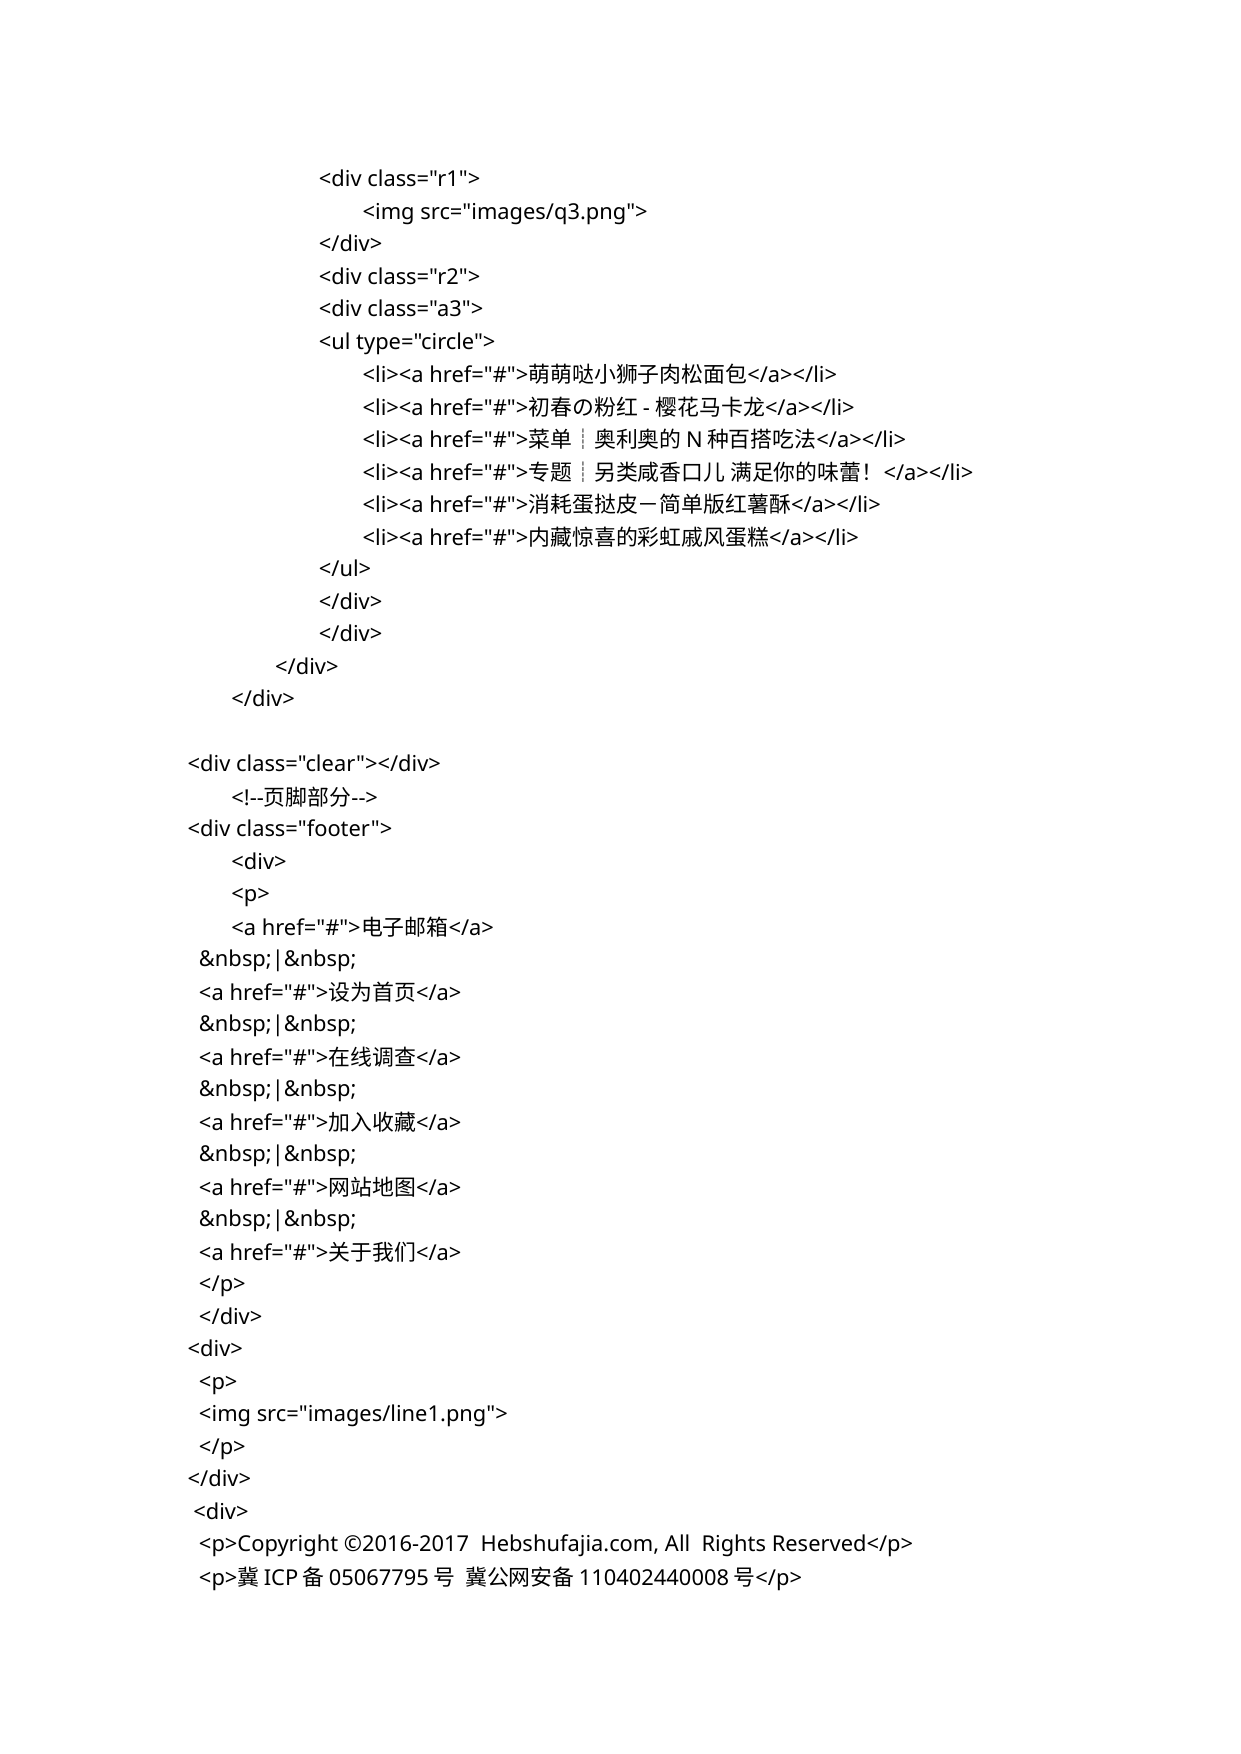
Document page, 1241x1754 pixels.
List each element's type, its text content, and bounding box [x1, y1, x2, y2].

text </div> [187, 1462, 1053, 1494]
text </ul> [187, 552, 1053, 584]
text <p>Copyright ©2016-2017 Hebshufajia.com, All Rights Reserved</p> [187, 1527, 1053, 1559]
text &nbsp;|&nbsp; [187, 1072, 1053, 1104]
text <li><a href="#">菜单┊奥利奥的N种百搭吃法</a></li> [187, 422, 1053, 454]
text </div> [187, 227, 1053, 259]
text <div> [187, 1332, 1053, 1364]
text <li><a href="#">专题┊另类咸香口儿 满足你的味蕾！</a></li> [187, 454, 1053, 487]
text <li><a href="#">初春の粉红 - 樱花马卡龙</a></li> [187, 389, 1053, 422]
text <a href="#">关于我们</a> [187, 1234, 1053, 1267]
text </p> [187, 1267, 1053, 1299]
text </p> [187, 1429, 1053, 1462]
text <div class="r2"> [187, 259, 1053, 292]
text <div class="r1"> [187, 162, 1053, 194]
text <img src="images/q3.png"> [187, 194, 1053, 227]
text &nbsp;|&nbsp; [187, 1137, 1053, 1169]
text <!--页脚部分--> [187, 779, 1053, 812]
text <div> [187, 1494, 1053, 1527]
text <div> [187, 844, 1053, 877]
text <div class="footer"> [187, 812, 1053, 844]
text <a href="#">加入收藏</a> [187, 1104, 1053, 1137]
text <li><a href="#">萌萌哒小狮子肉松面包</a></li> [187, 357, 1053, 389]
text <ul type="circle"> [187, 324, 1053, 357]
text <a href="#">网站地图</a> [187, 1169, 1053, 1202]
text <div class="a3"> [187, 292, 1053, 324]
text <p> [187, 1364, 1053, 1397]
text </div> [187, 649, 1053, 682]
text <a href="#">设为首页</a> [187, 974, 1053, 1007]
text <div class="clear"></div> [187, 747, 1053, 779]
text &nbsp;|&nbsp; [187, 942, 1053, 974]
text &nbsp;|&nbsp; [187, 1007, 1053, 1039]
text </div> [187, 617, 1053, 649]
text &nbsp;|&nbsp; [187, 1202, 1053, 1234]
text </div> [187, 584, 1053, 617]
text <a href="#">在线调查</a> [187, 1039, 1053, 1072]
text <a href="#">电子邮箱</a> [187, 909, 1053, 942]
text <li><a href="#">消耗蛋挞皮－简单版红薯酥</a></li> [187, 487, 1053, 519]
text <p>冀ICP备05067795号 冀公网安备110402440008号</p> [187, 1559, 1053, 1592]
text </div> [187, 1299, 1053, 1332]
text <li><a href="#">内藏惊喜的彩虹戚风蛋糕</a></li> [187, 519, 1053, 552]
text </div> [187, 682, 1053, 714]
text <p> [187, 877, 1053, 909]
text <img src="images/line1.png"> [187, 1397, 1053, 1429]
